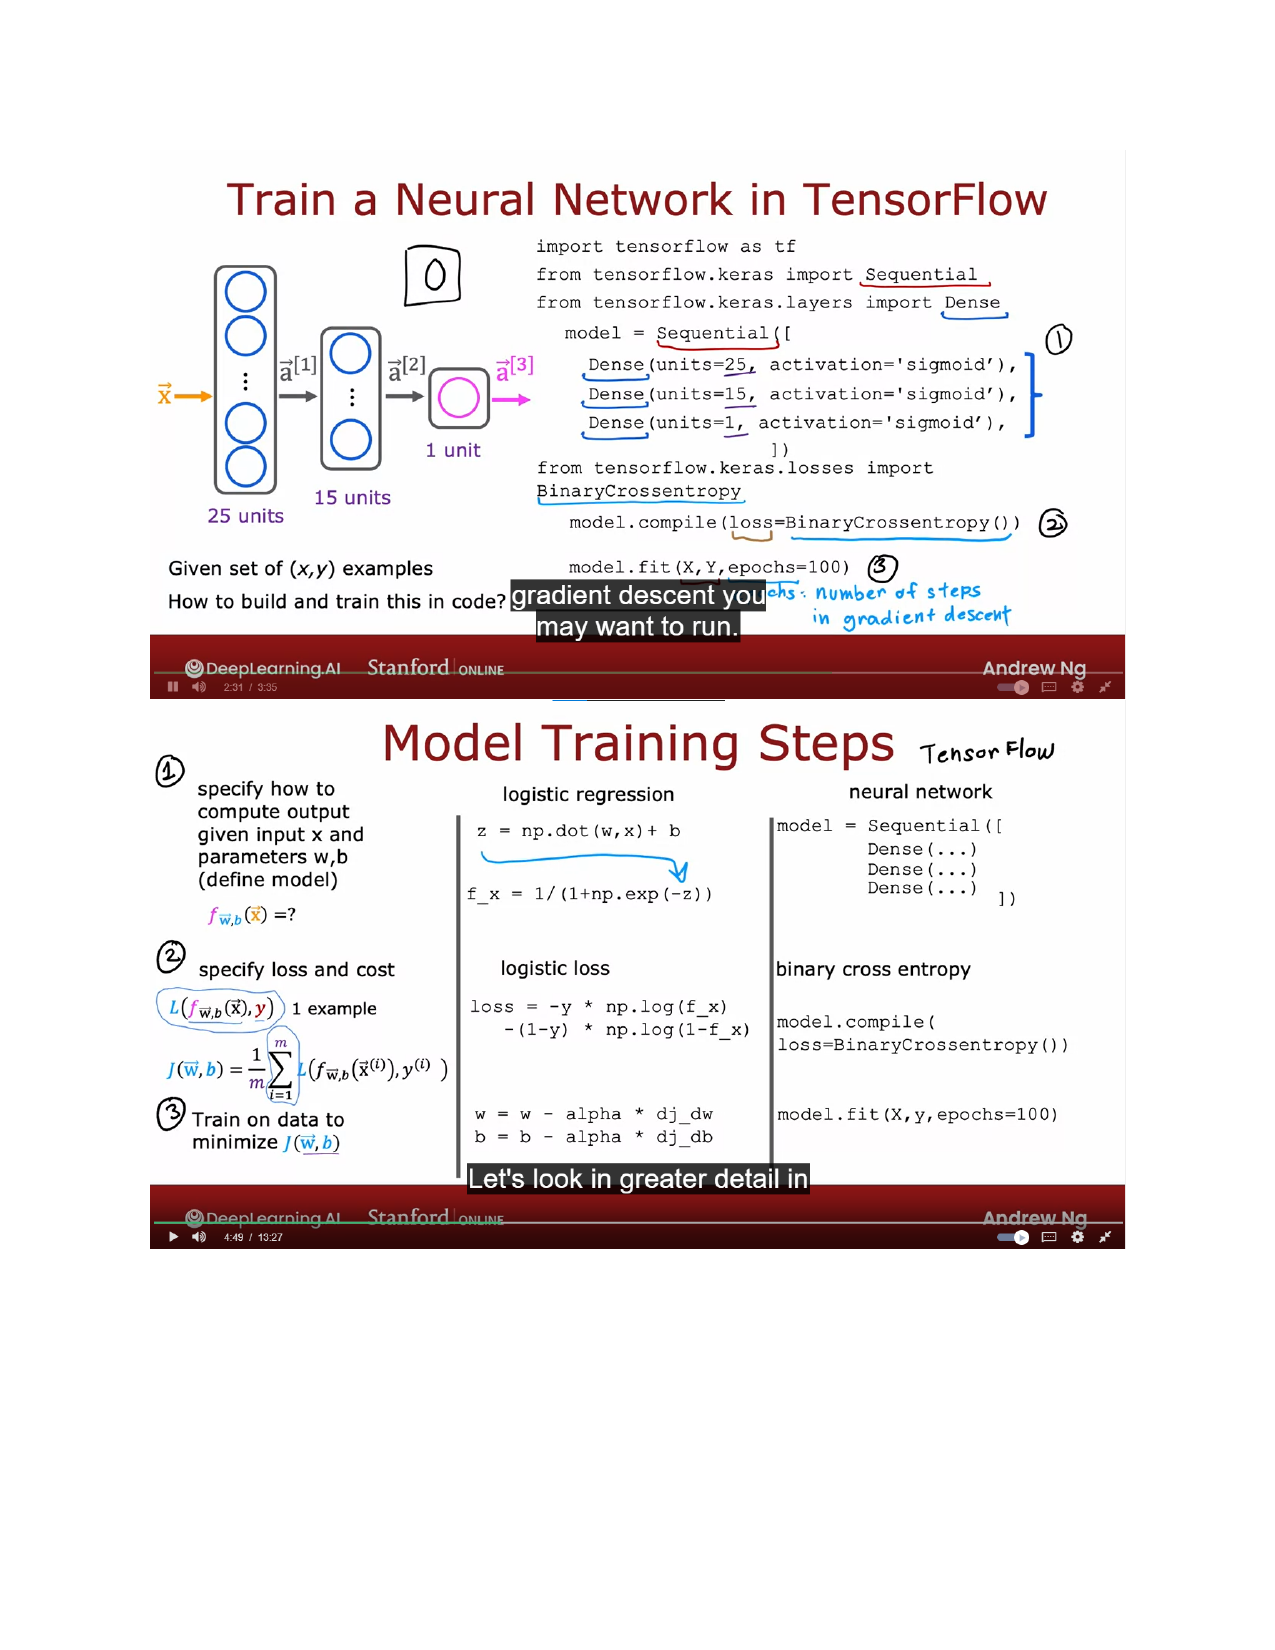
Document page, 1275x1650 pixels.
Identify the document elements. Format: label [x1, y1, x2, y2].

picture [150, 150, 1125, 699]
picture [150, 700, 1125, 1249]
